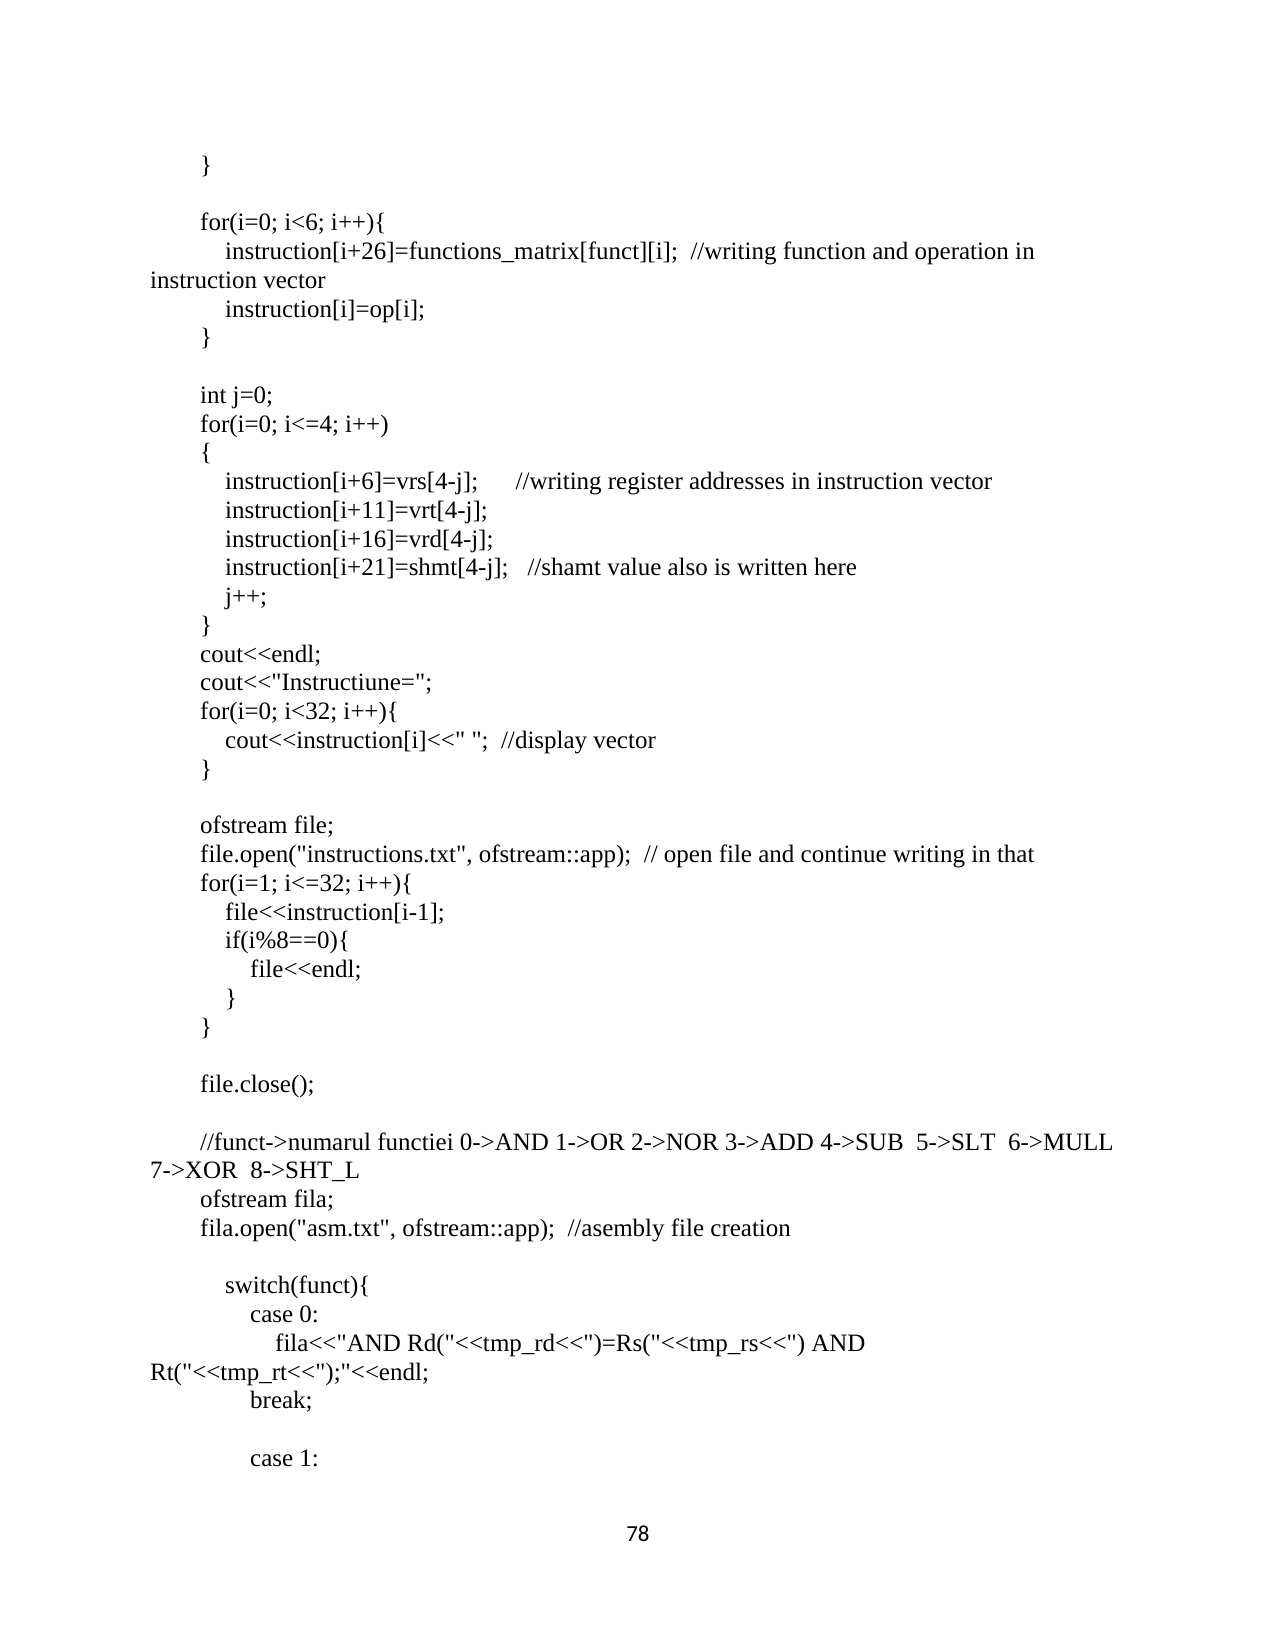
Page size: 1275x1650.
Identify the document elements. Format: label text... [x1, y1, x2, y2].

text } [150, 754, 1125, 782]
text } [150, 1012, 1125, 1041]
text file<<instruction[i-1]; [150, 897, 1125, 926]
text fila<<"AND Rd("<<tmp_rd<<")=Rs("<<tmp_rs<<") AND Rt("<<tmp_rt<<");"<<endl; [150, 1328, 1125, 1386]
text int j=0; [150, 380, 1125, 409]
text for(i=0; i<=4; i++) [150, 409, 1125, 437]
text case 1: [150, 1443, 1125, 1472]
text j++; [150, 581, 1125, 610]
text instruction[i]=op[i]; [150, 294, 1125, 322]
text for(i=1; i<=32; i++){ [150, 868, 1125, 897]
text ofstream fila; [150, 1184, 1125, 1213]
text ofstream file; [150, 811, 1125, 839]
text } [150, 983, 1125, 1012]
text instruction[i+16]=vrd[4-j]; [150, 524, 1125, 552]
text { [150, 437, 1125, 466]
text cout<<endl; [150, 639, 1125, 667]
text } [150, 322, 1125, 351]
text instruction[i+11]=vrt[4-j]; [150, 495, 1125, 524]
text file.open("instructions.txt", ofstream::app); // open file and continue writing in that [150, 839, 1125, 868]
text file<<endl; [150, 954, 1125, 983]
text } [150, 610, 1125, 639]
text for(i=0; i<6; i++){ [150, 207, 1125, 236]
text file.close(); [150, 1069, 1125, 1098]
text instruction[i+6]=vrs[4-j]; //writing register addresses in instruction vector [150, 466, 1125, 495]
text break; [150, 1386, 1125, 1414]
text //funct->numarul functiei 0->AND 1->OR 2->NOR 3->ADD 4->SUB 5->SLT 6->MULL 7->XOR 8->SHT_L [150, 1127, 1125, 1184]
text if(i%8==0){ [150, 926, 1125, 954]
text cout<<"Instructiune="; [150, 667, 1125, 696]
text instruction[i+26]=functions_matrix[funct][i]; //writing function and operation in instruction vector [150, 236, 1125, 294]
text cout<<instruction[i]<<" "; //display vector [150, 725, 1125, 754]
text } [150, 150, 1125, 179]
text case 0: [150, 1299, 1125, 1328]
text instruction[i+21]=shmt[4-j]; //shamt value also is written here [150, 552, 1125, 581]
text for(i=0; i<32; i++){ [150, 696, 1125, 725]
text switch(funct){ [150, 1271, 1125, 1299]
text fila.open("asm.txt", ofstream::app); //asembly file creation [150, 1213, 1125, 1242]
